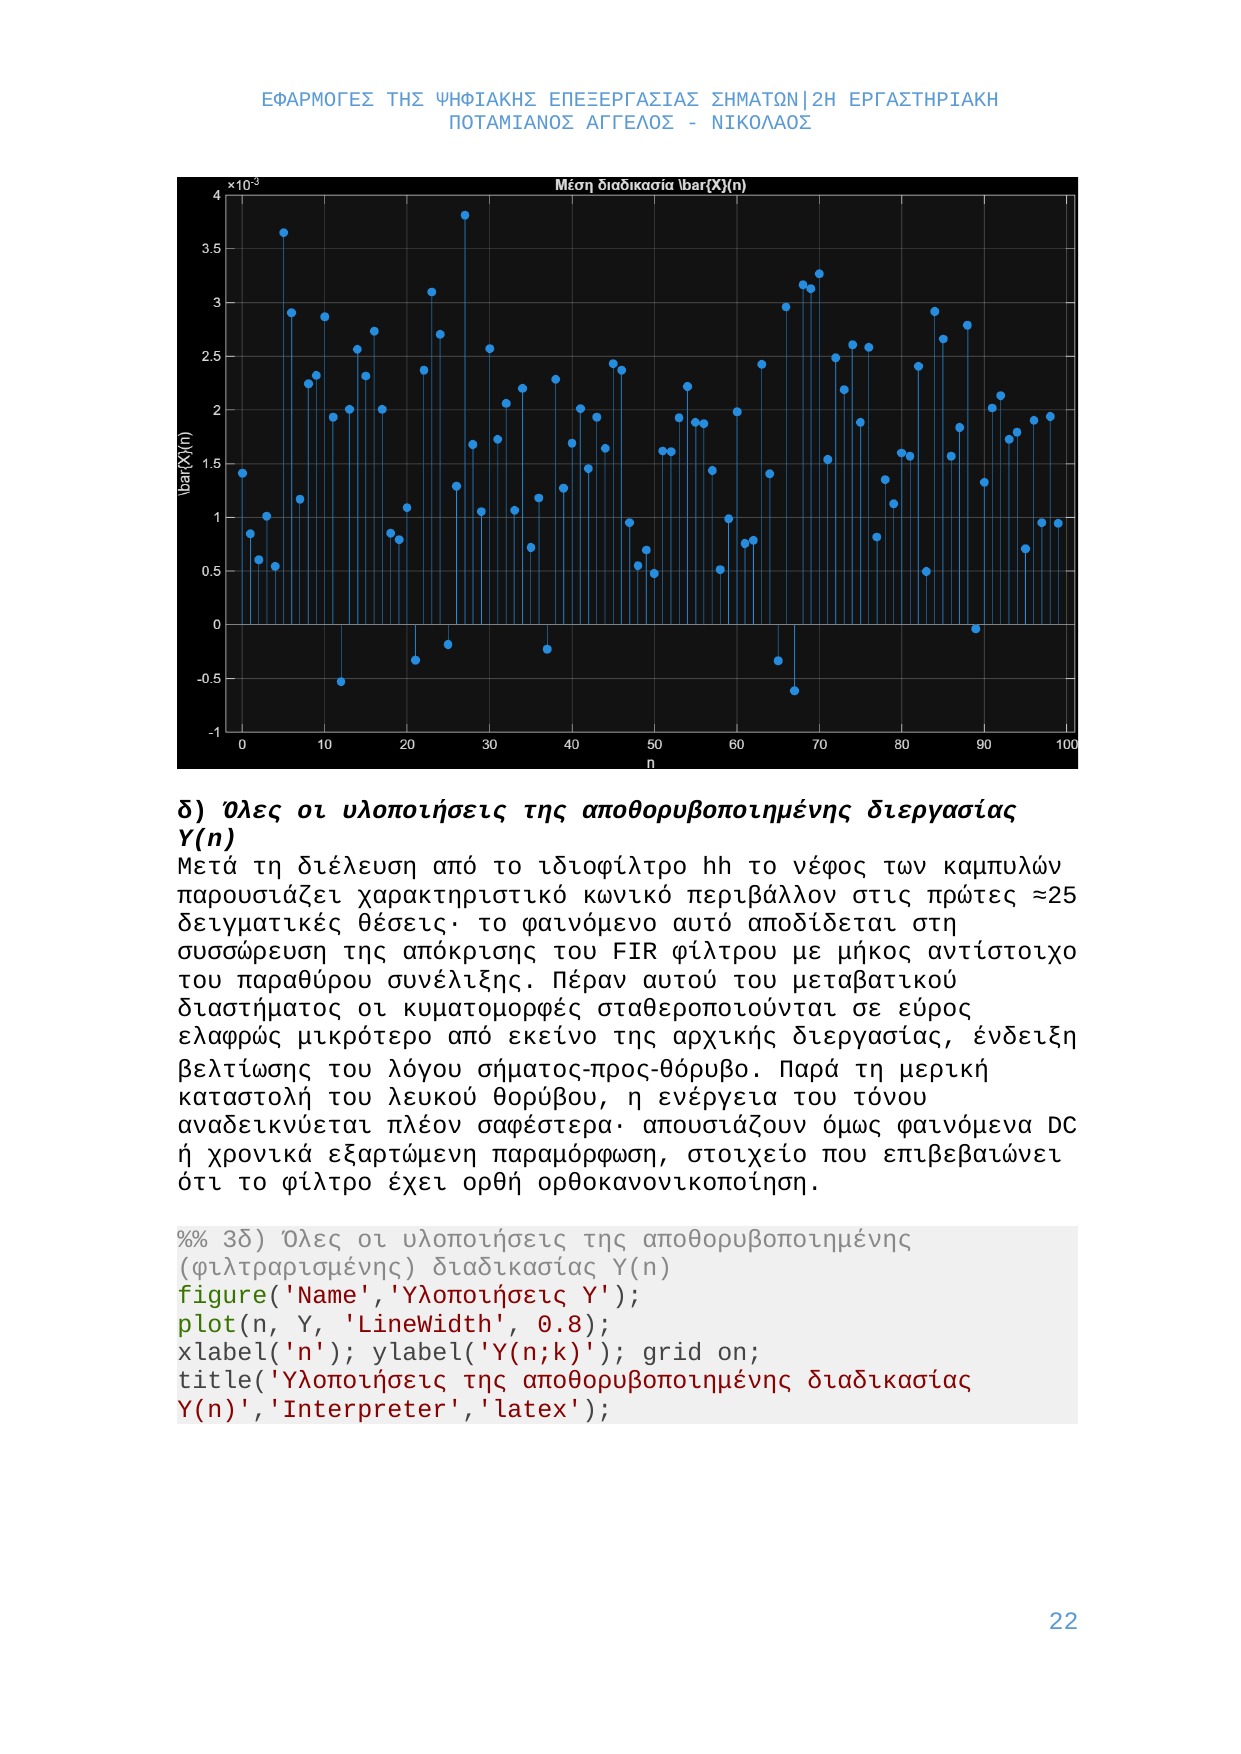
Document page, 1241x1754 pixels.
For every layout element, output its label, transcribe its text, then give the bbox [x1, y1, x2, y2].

picture [177, 177, 1079, 769]
text %% 3δ) Όλες οι υλοποιήσεις της αποθορυβοποιημένης (φιλτραρισμένης) διαδικασίας Y(n) figure('Name','Υλοποιήσεις Y'); plot(n, Y, 'LineWidth', 0.8); xlabel('n'); ylabel('Y(n;k)'); grid on; title('Υλοποιήσεις της αποθορυβοποιημένης διαδικασίας Y(n)','Interpreter','latex'); [177, 1226, 1078, 1424]
text δ) Όλες οι υλοποιήσεις της αποθορυβοποιημένης διεργασίας Y(n) Μετά τη διέλευση από το ιδιοφίλτρο hh το νέφος των καμπυλών παρουσιάζει χαρακτηριστικό κωνικό περιβάλλον στις πρώτες ≈25 δειγματικές θέσεις· το φαινόμενο αυτό αποδίδεται στη συσσώρευση της απόκρισης του FIR φίλτρου με μήκος αντίστοιχο του παραθύρου συνέλιξης. Πέραν αυτού του μεταβατικού διαστήματος οι κυματομορφές σταθεροποιούνται σε εύρος ελαφρώς μικρότερο από εκείνο της αρχικής διεργασίας, ένδειξη βελτίωσης του λόγου σήματος‐προς‐θόρυβο. Παρά τη μερική καταστολή του λευκού θορύβου, η ενέργεια του τόνου αναδεικνύεται πλέον σαφέστερα· απουσιάζουν όμως φαινόμενα DC ή χρονικά εξαρτώμενη παραμόρφωση, στοιχείο που επιβεβαιώνει ότι το φίλτρο έχει ορθή ορθοκανονικοποίηση. [177, 797, 1078, 1198]
